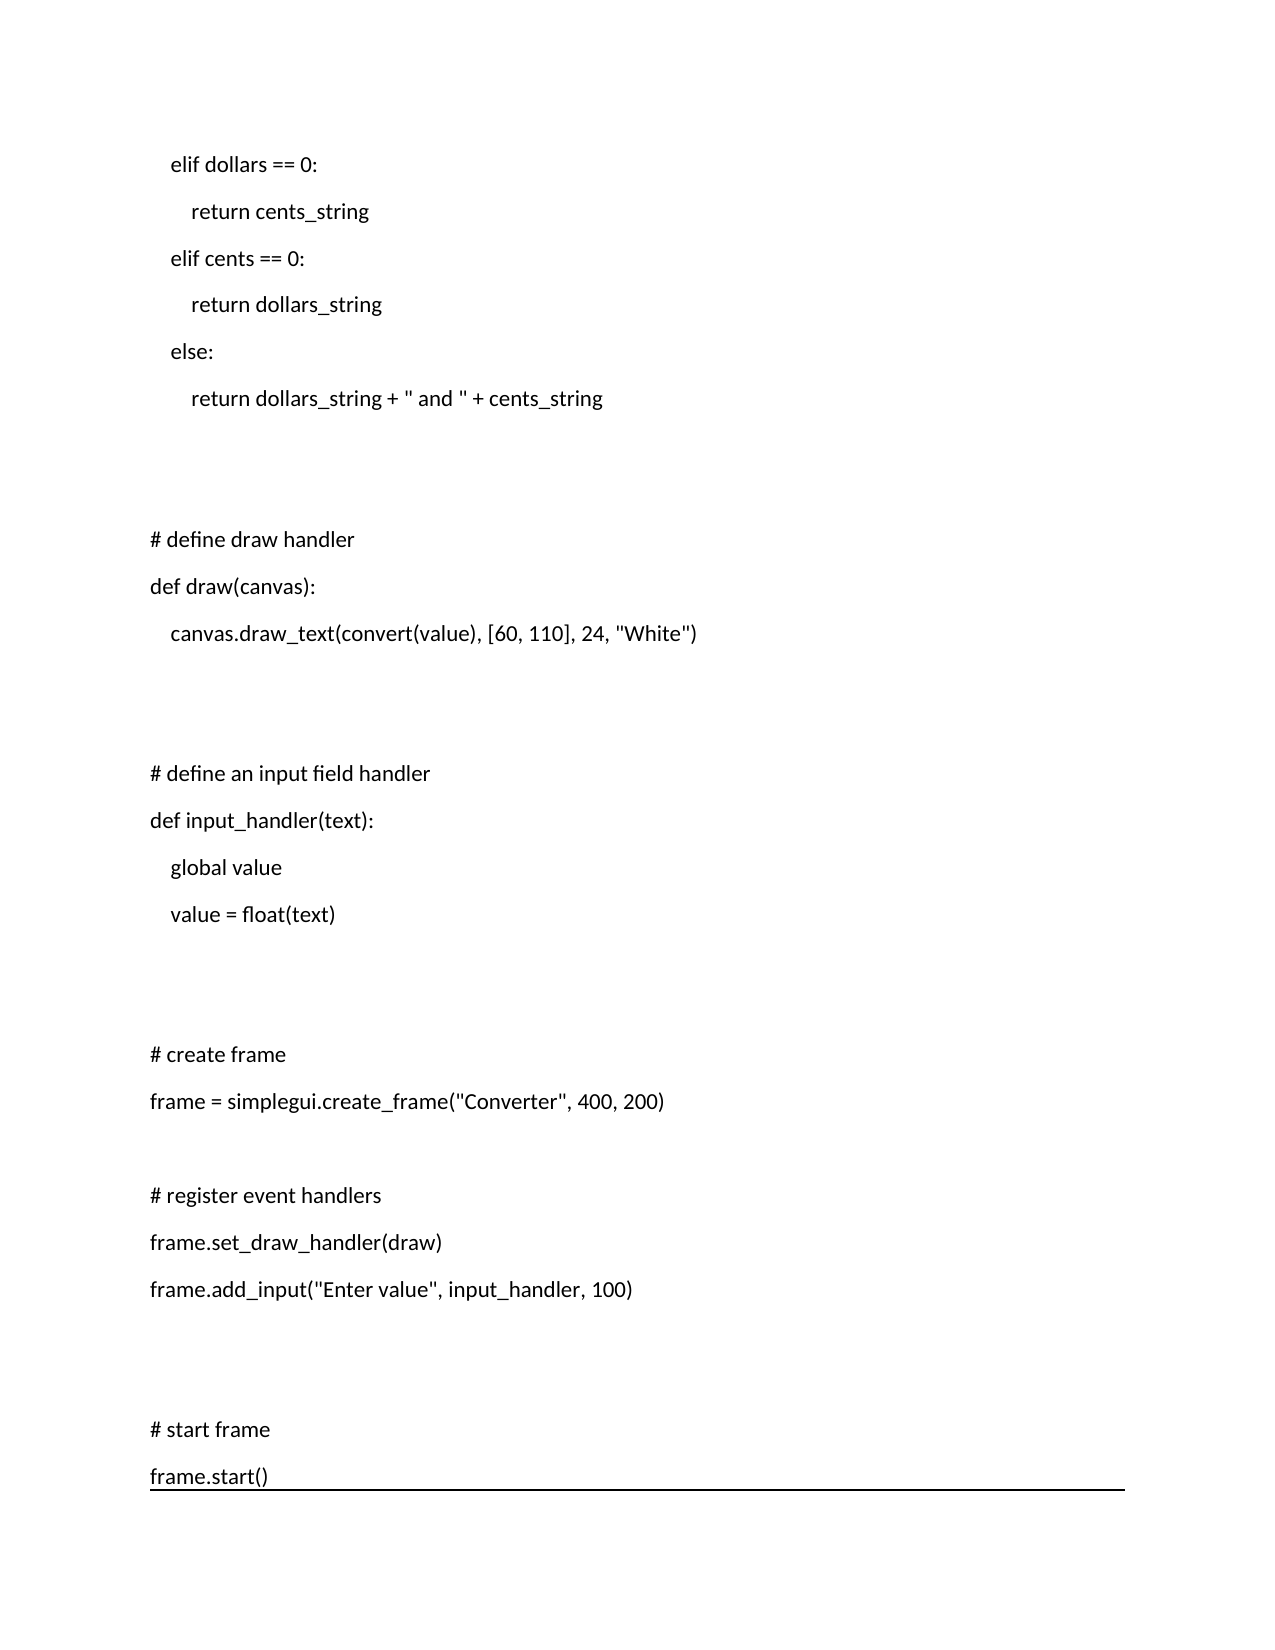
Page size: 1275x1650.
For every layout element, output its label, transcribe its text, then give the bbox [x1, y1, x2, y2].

text def input_handler(text): [150, 806, 1125, 834]
text frame.add_input("Enter value", input_handler, 100) [150, 1275, 1125, 1303]
text frame = simplegui.create_frame("Converter", 400, 200) [150, 1087, 1125, 1116]
text # register event handlers [150, 1181, 1125, 1209]
text def draw(canvas): [150, 572, 1125, 600]
text # start frame [150, 1416, 1125, 1444]
text elif cents == 0: [150, 244, 1125, 272]
text return dollars_string + " and " + cents_string [150, 384, 1125, 412]
text global value [150, 853, 1125, 881]
text return cents_string [150, 197, 1125, 225]
text # define an input field handler [150, 759, 1125, 787]
text return dollars_string [150, 291, 1125, 319]
text elif dollars == 0: [150, 150, 1125, 178]
text frame.set_draw_handler(draw) [150, 1228, 1125, 1256]
text frame.start() [150, 1462, 1125, 1489]
text else: [150, 337, 1125, 366]
text # define draw handler [150, 525, 1125, 553]
text value = float(text) [150, 900, 1125, 928]
text # create frame [150, 1041, 1125, 1069]
text canvas.draw_text(convert(value), [60, 110], 24, "White") [150, 619, 1125, 647]
